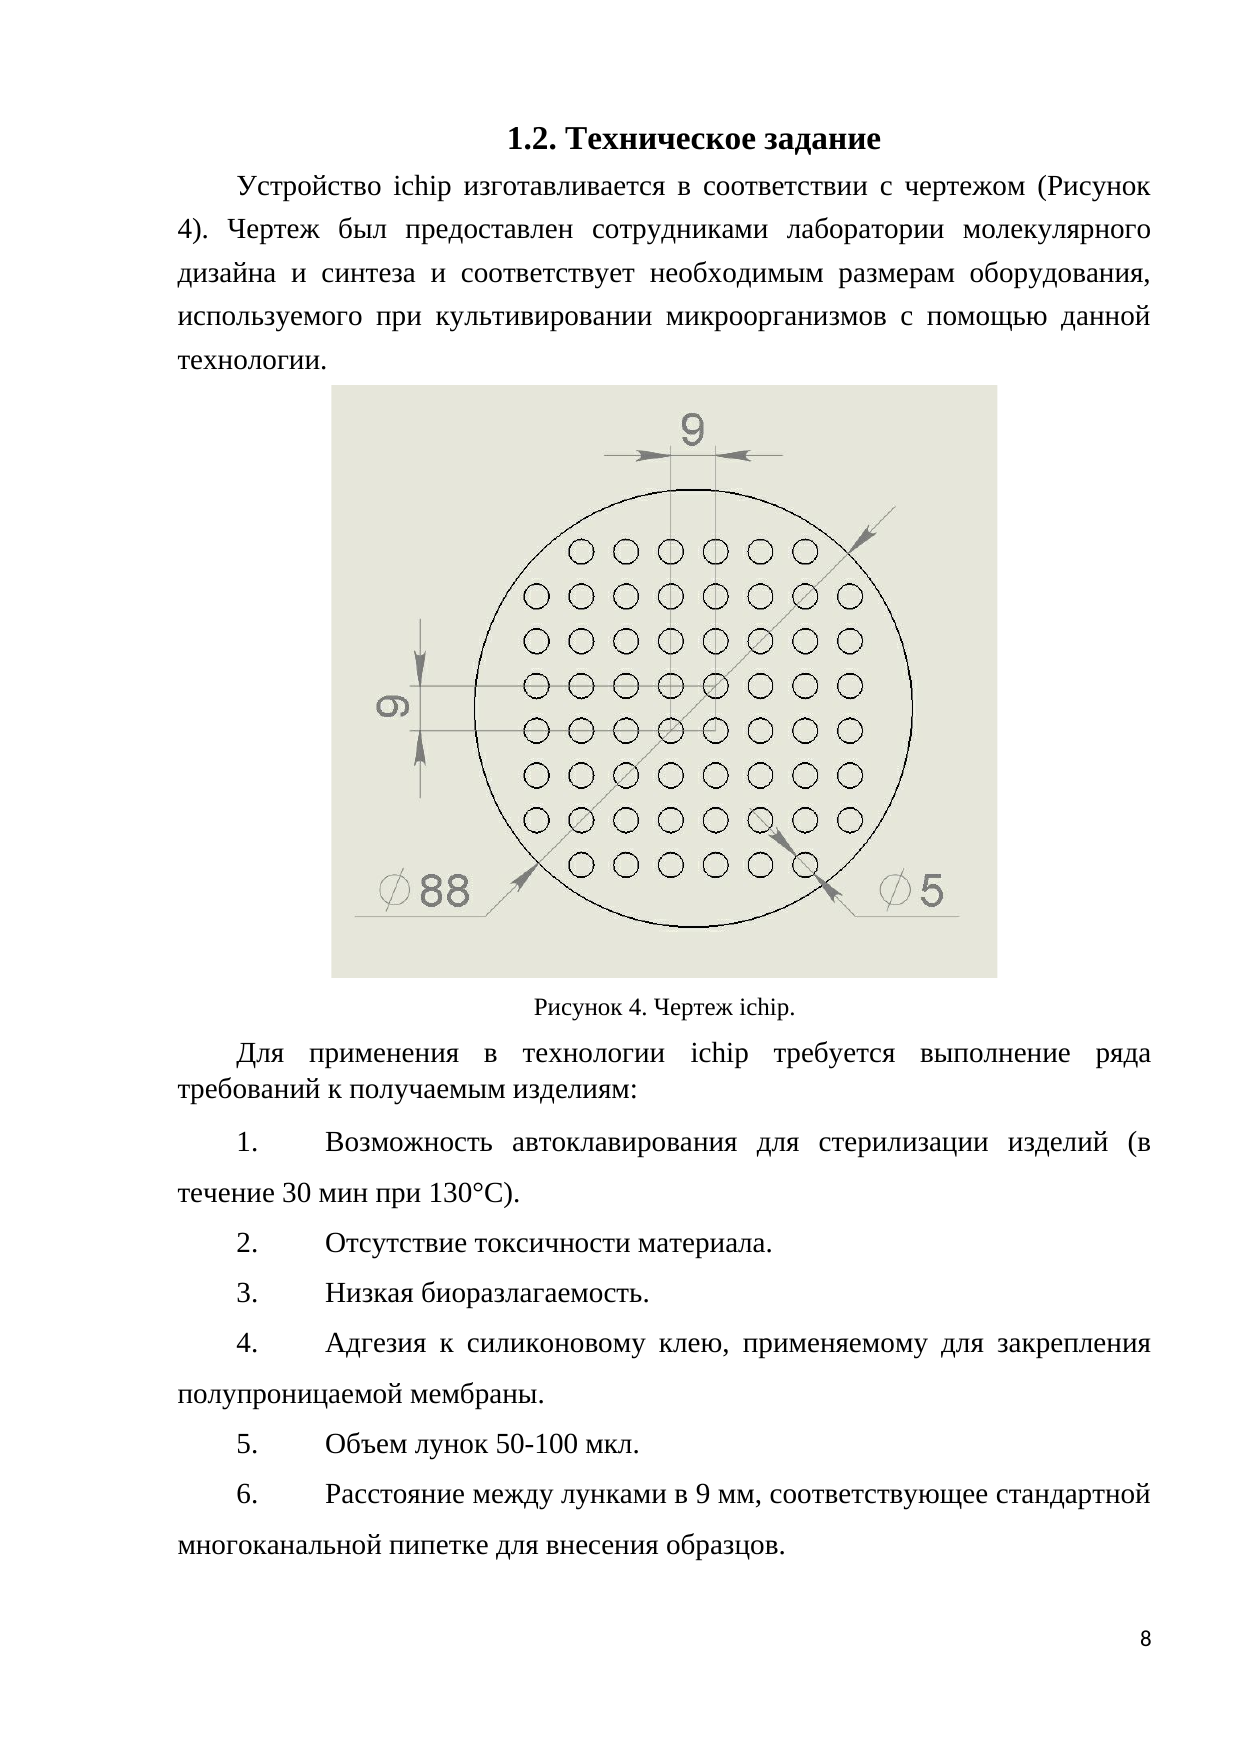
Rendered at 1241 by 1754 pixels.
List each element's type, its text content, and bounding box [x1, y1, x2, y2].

picture [331, 385, 998, 978]
list Расстояние между лунками в 9 мм, соответствующее стандартной многоканальной пипетке для внесения образцов. [177, 1477, 1152, 1560]
text 1.2. Техническое задание [177, 118, 1152, 156]
list Возможность автоклавирования для стерилизации изделий (в течение 30 мин при 130°С). [177, 1124, 1152, 1208]
list Адгезия к силиконовому клею, применяемому для закрепления полупроницаемой мембраны. [177, 1326, 1152, 1409]
text Устройство ichip изготавливается в соответствии с чертежом (Рисунок 4). Чертеж был предоставлен сотрудниками лаборатории молекулярного дизайна и синтеза и соответствует необходимым размерам оборудования, используемого при культивировании микроорганизмов с помощью данной технологии. [177, 168, 1152, 376]
list Отсутствие токсичности материала. [177, 1225, 1152, 1258]
list Объем лунок 50-100 мкл. [177, 1426, 1152, 1460]
text Рисунок 4. Чертеж ichip. [177, 992, 1152, 1021]
text Для применения в технологии ichip требуется выполнение ряда требований к получаемым изделиям: [177, 1035, 1152, 1105]
list Низкая биоразлагаемость. [177, 1275, 1152, 1309]
